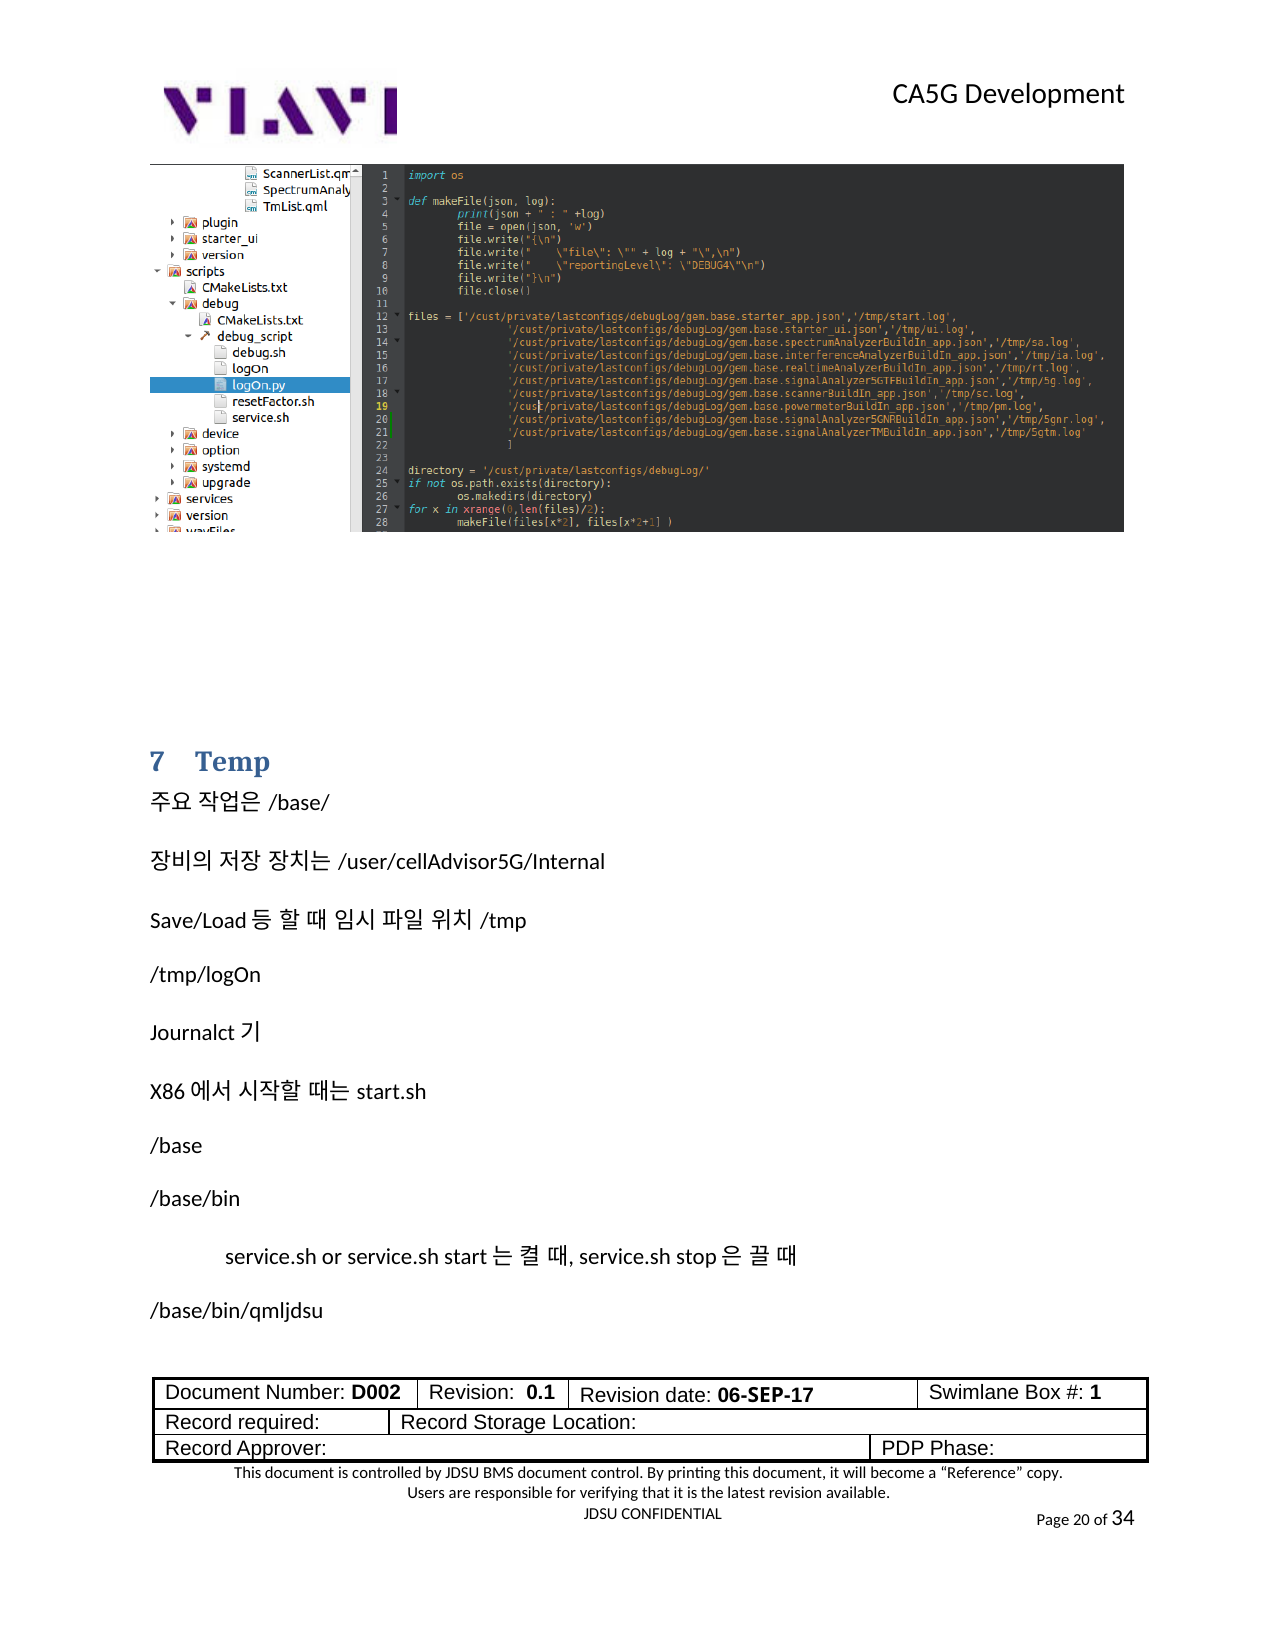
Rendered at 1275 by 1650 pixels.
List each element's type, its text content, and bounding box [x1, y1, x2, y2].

text Journalct기 [150, 1014, 1125, 1047]
text /base/bin/qmljdsu [150, 1297, 1125, 1324]
text 장비의 저장 장치는 /user/cellAdvisor5G/Internal [150, 843, 1125, 876]
picture [162, 68, 397, 146]
text 주요 작업은 /base/ [150, 784, 1125, 817]
picture [150, 164, 1124, 532]
text /base [150, 1132, 1125, 1159]
text /tmp/logOn [150, 961, 1125, 989]
text /base/bin [150, 1184, 1125, 1213]
text X86에서 시작할 때는 start.sh [150, 1073, 1125, 1106]
subtitle Temp [150, 745, 1125, 779]
text Save/Load등 할 때 임시 파일 위치 /tmp [150, 902, 1125, 935]
text service.sh or service.sh start는 켤 때, service.sh stop은 끌 때 [150, 1238, 1125, 1271]
